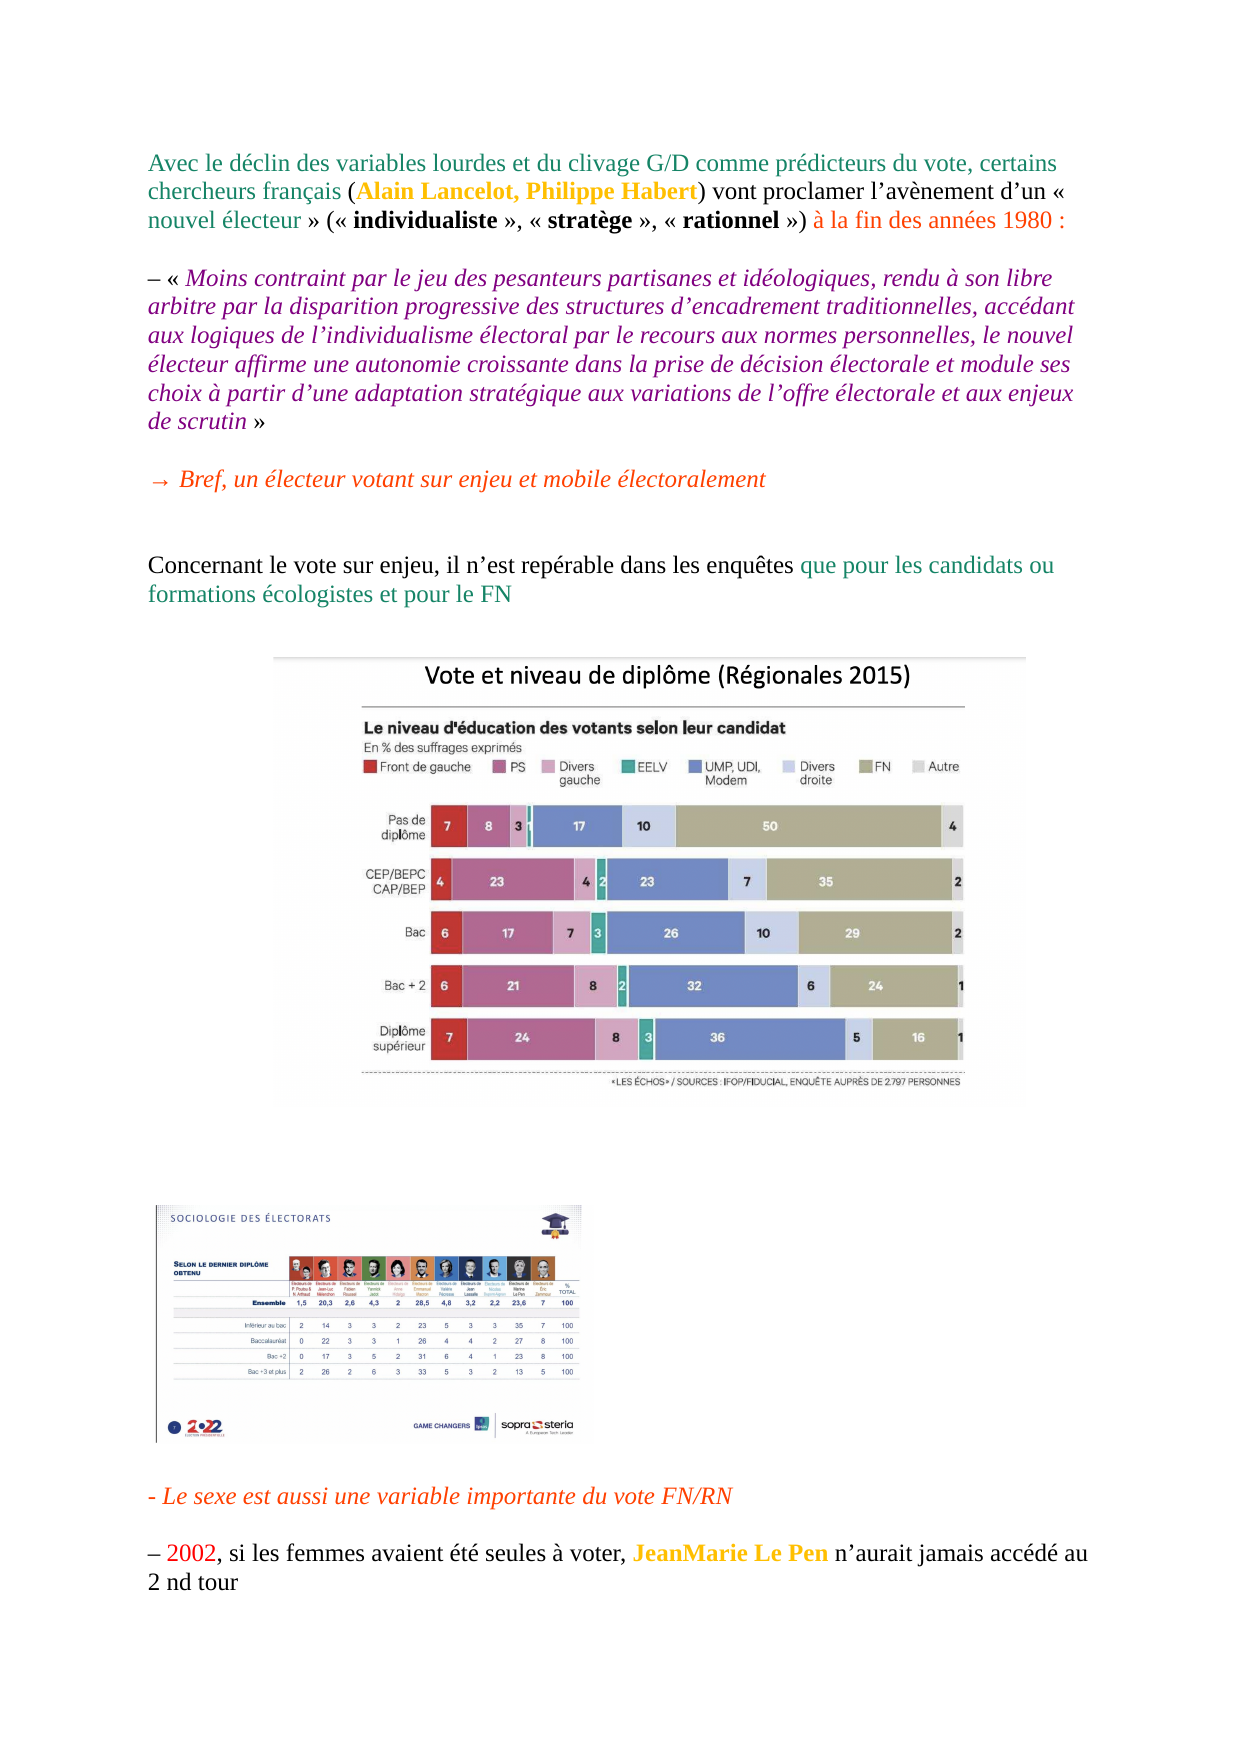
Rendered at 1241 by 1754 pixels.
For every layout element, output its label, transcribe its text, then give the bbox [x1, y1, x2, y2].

text – « Moins contraint par le jeu des pesanteurs partisanes et idéologiques, rendu à son libre arbitre par la disparition progressive des structures d’encadrement traditionnelles, accédant aux logiques de l’individualisme électoral par le recours aux normes personnelles, le nouvel électeur affirme une autonomie croissante dans la prise de décision électorale et module ses choix à partir d’une adaptation stratégique aux variations de l’offre électorale et aux enjeux de scrutin » [148, 263, 1093, 435]
picture [152, 1205, 595, 1444]
text Concernant le vote sur enjeu, il n’est repérable dans les enquêtes que pour les candidats ou formations écologistes et pour le FN [148, 550, 1093, 608]
picture [273, 657, 1026, 1107]
text → Bref, un électeur votant sur enjeu et mobile électoralement [148, 464, 1093, 493]
text - Le sexe est aussi une variable importante du vote FN/RN [148, 1481, 1093, 1509]
text Avec le déclin des variables lourdes et du clivage G/D comme prédicteurs du vote, certains chercheurs français (Alain Lancelot, Philippe Habert) vont proclamer l’avènement d’un « nouvel électeur » (« individualiste », « stratège », « rationnel ») à la fin des années 1980 : [148, 148, 1093, 234]
text – 2002, si les femmes avaient été seules à voter, JeanMarie Le Pen n’aurait jamais accédé au 2 nd tour [148, 1538, 1093, 1596]
